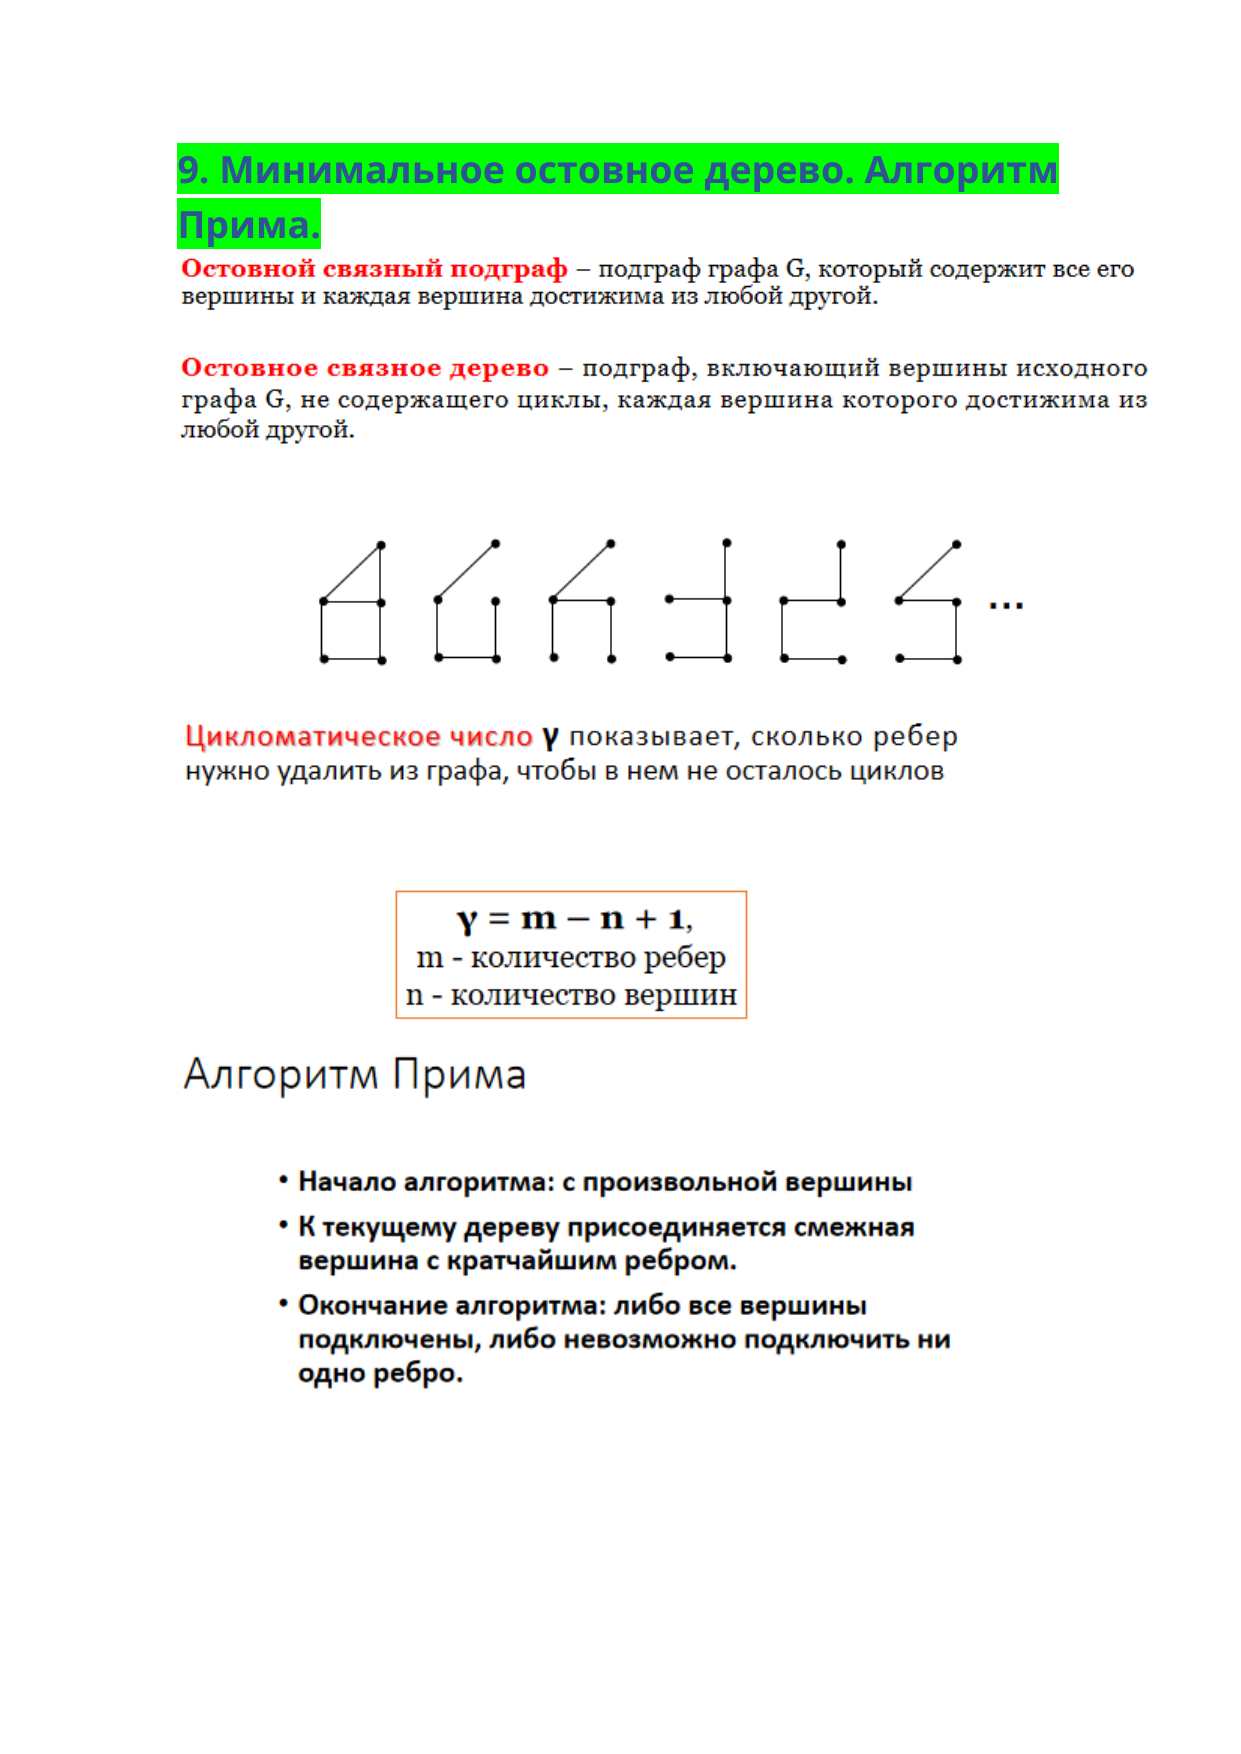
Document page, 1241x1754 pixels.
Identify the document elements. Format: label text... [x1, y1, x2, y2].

picture [177, 711, 968, 1027]
picture [177, 1046, 985, 1428]
picture [177, 253, 1152, 693]
subtitle 9. Минимальное остовное дерево. Алгоритм Прима. [177, 143, 1152, 249]
